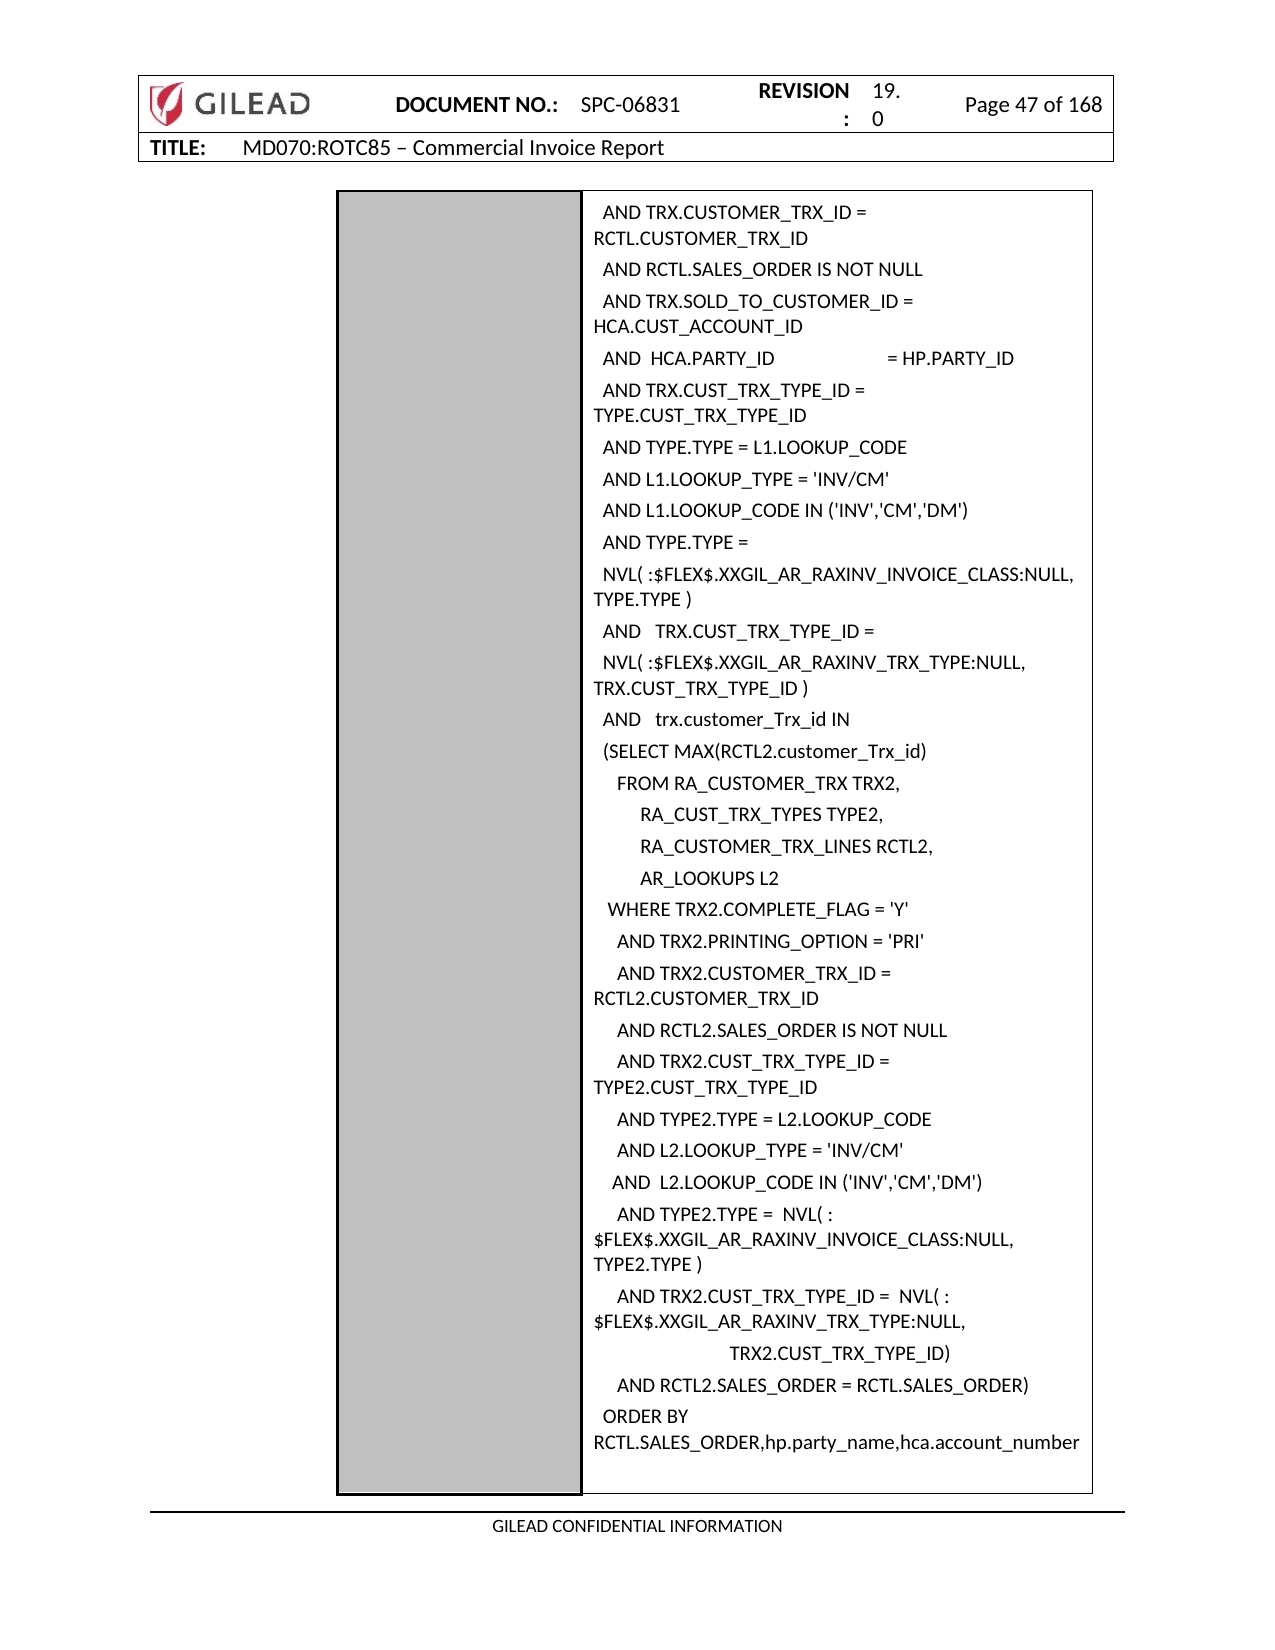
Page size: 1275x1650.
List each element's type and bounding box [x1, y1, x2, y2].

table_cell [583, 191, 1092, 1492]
picture [150, 82, 310, 126]
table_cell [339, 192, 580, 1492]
